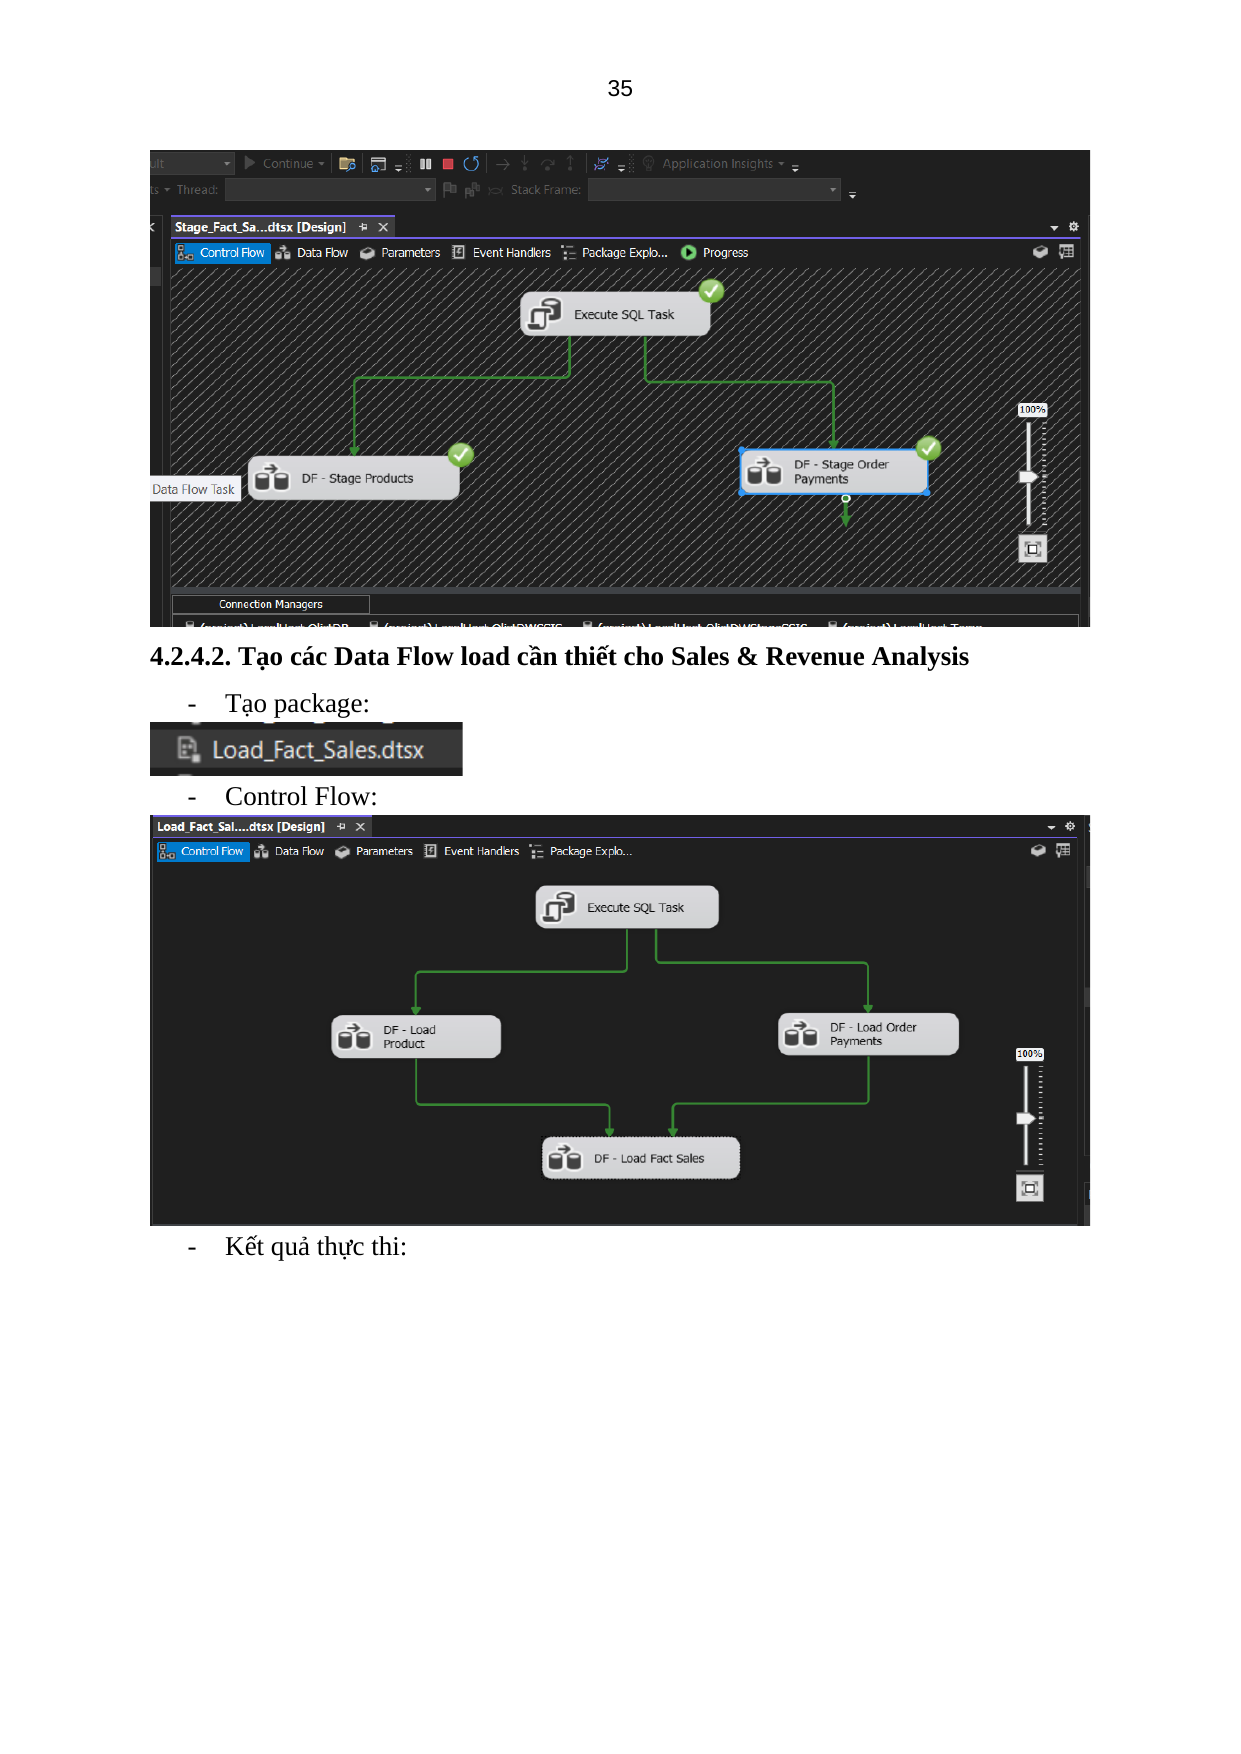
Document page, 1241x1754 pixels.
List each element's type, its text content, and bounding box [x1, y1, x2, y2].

list Kết quả thực thi: [187, 1229, 1090, 1261]
picture [150, 722, 463, 776]
picture [150, 815, 1091, 1226]
text 4.2.4.2. Tạo các Data Flow load cần thiết cho Sales & Revenue Analysis [150, 640, 1090, 671]
list Control Flow: [187, 779, 1090, 811]
list Tạo package: [187, 687, 1090, 718]
picture [150, 150, 1091, 627]
